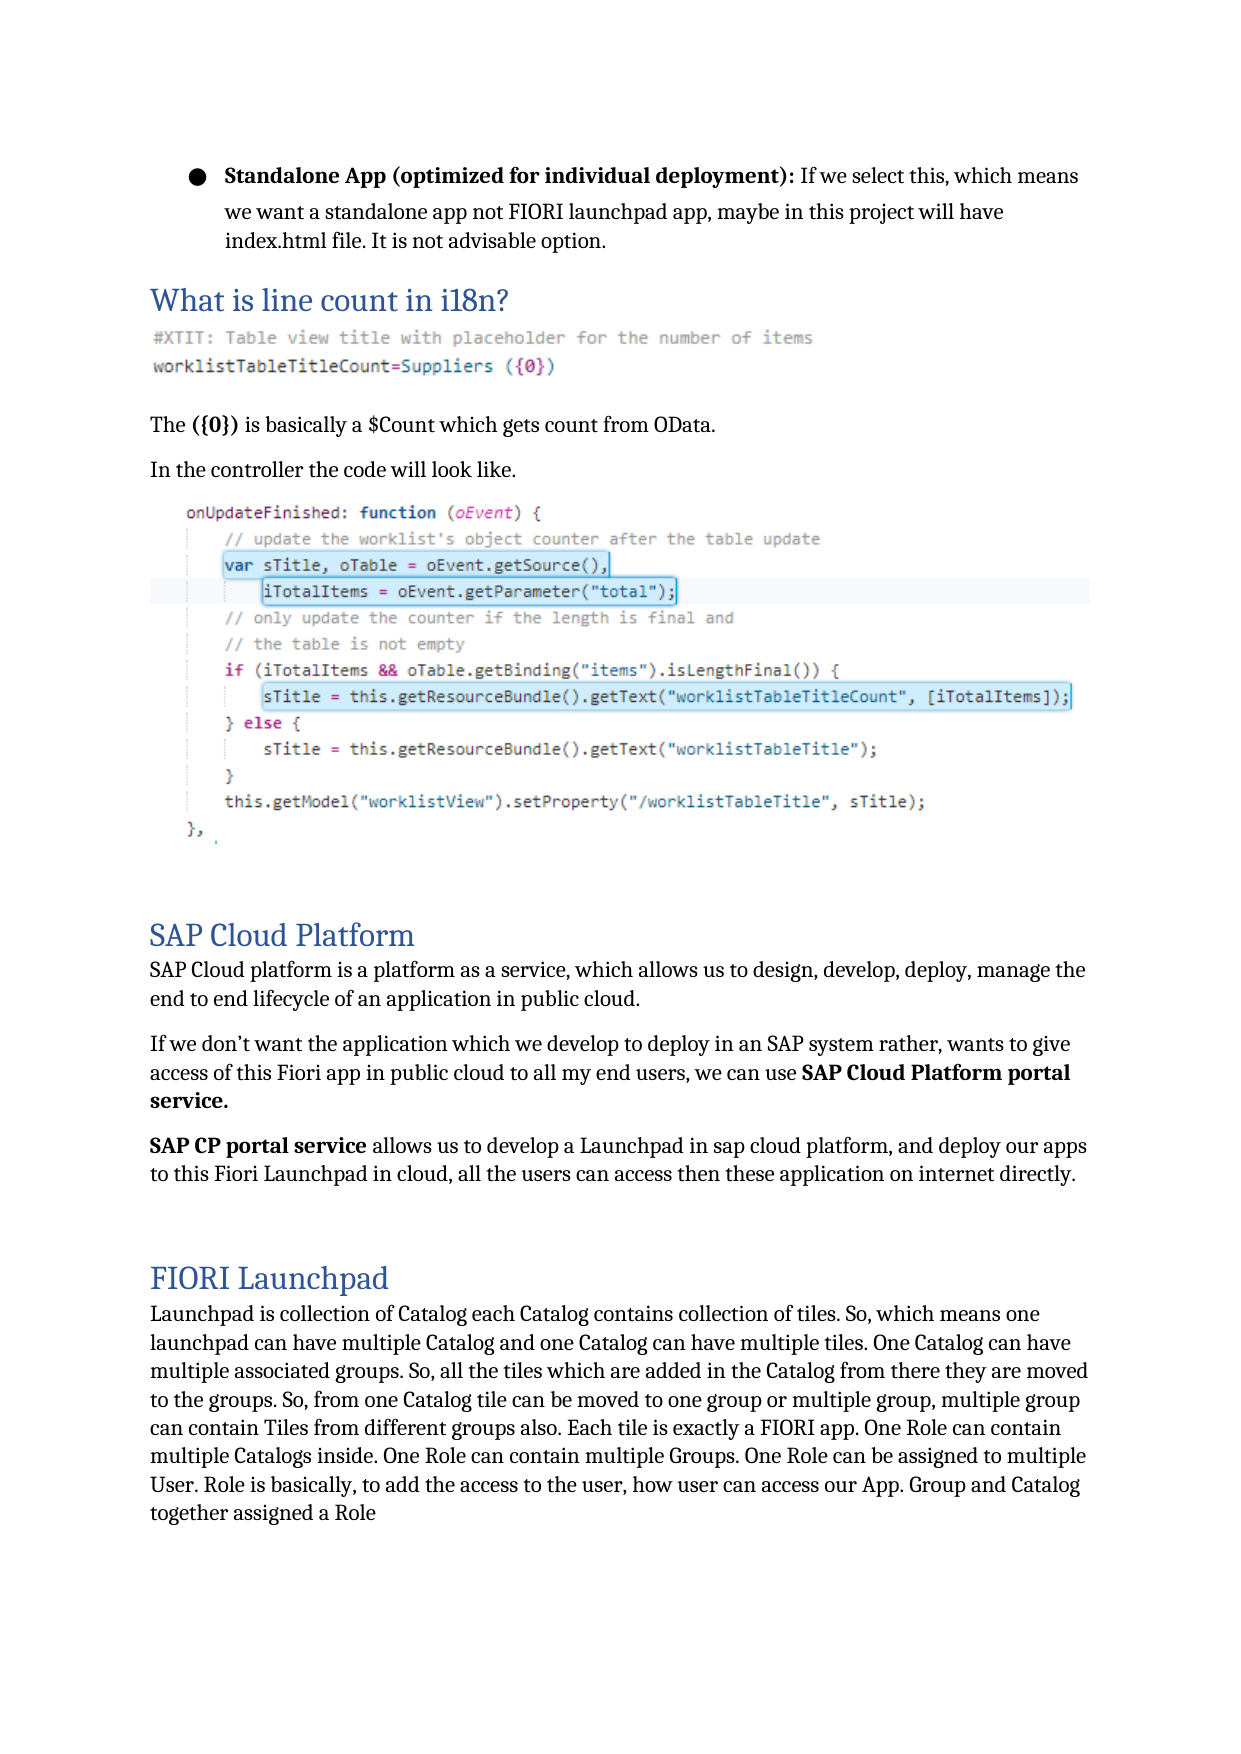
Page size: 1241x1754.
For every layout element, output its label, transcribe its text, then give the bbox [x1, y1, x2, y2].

subtitle SAP Cloud Platform [150, 916, 1090, 954]
text Launchpad is collection of Catalog each Catalog contains collection of tiles. So, which means one launchpad can have multiple Catalog and one Catalog can have multiple tiles. One Catalog can have multiple associated groups. So, all the tiles which are added in the Catalog from there they are moved to the groups. So, from one Catalog tile can be moved to one group or multiple group, multiple group can contain Tiles from different groups also. Each tile is exactly a FIORI app. One Role can contain multiple Catalogs inside. One Role can contain multiple Groups. One Role can be assigned to multiple User. Role is basically, to add the access to the user, how user can access our App. Group and Catalog together assigned a Role [150, 1301, 1090, 1527]
text In the controller the code will look like. [150, 457, 1090, 483]
text If we don’t want the application which we develop to deploy in an SAP system rather, wants to give access of this Fiori app in public cloud to all my end users, we can use SAP Cloud Platform portal service. [150, 1031, 1090, 1114]
text SAP Cloud platform is a platform as a service, which allows us to design, develop, deploy, manage the end to end lifecycle of an application in public cloud. [150, 957, 1090, 1012]
list Standalone App (optimized for individual deployment): If we select this, which means we want a standalone app not FIORI launchpad app, maybe in this project will have index.html file. It is not advisable option. [187, 150, 1090, 254]
subtitle What is line count in i18n? [150, 281, 1090, 319]
picture [150, 501, 1091, 844]
picture [150, 322, 821, 393]
text SAP CP portal service allows us to develop a Launchpad in sap cloud platform, and deploy our apps to this Fiori Launchpad in cloud, all the users can access then these application on internet directly. [150, 1133, 1090, 1188]
subtitle FIORI Launchpad [150, 1260, 1090, 1298]
text The ({0}) is basically a $Count which gets count from OData. [150, 411, 1090, 438]
